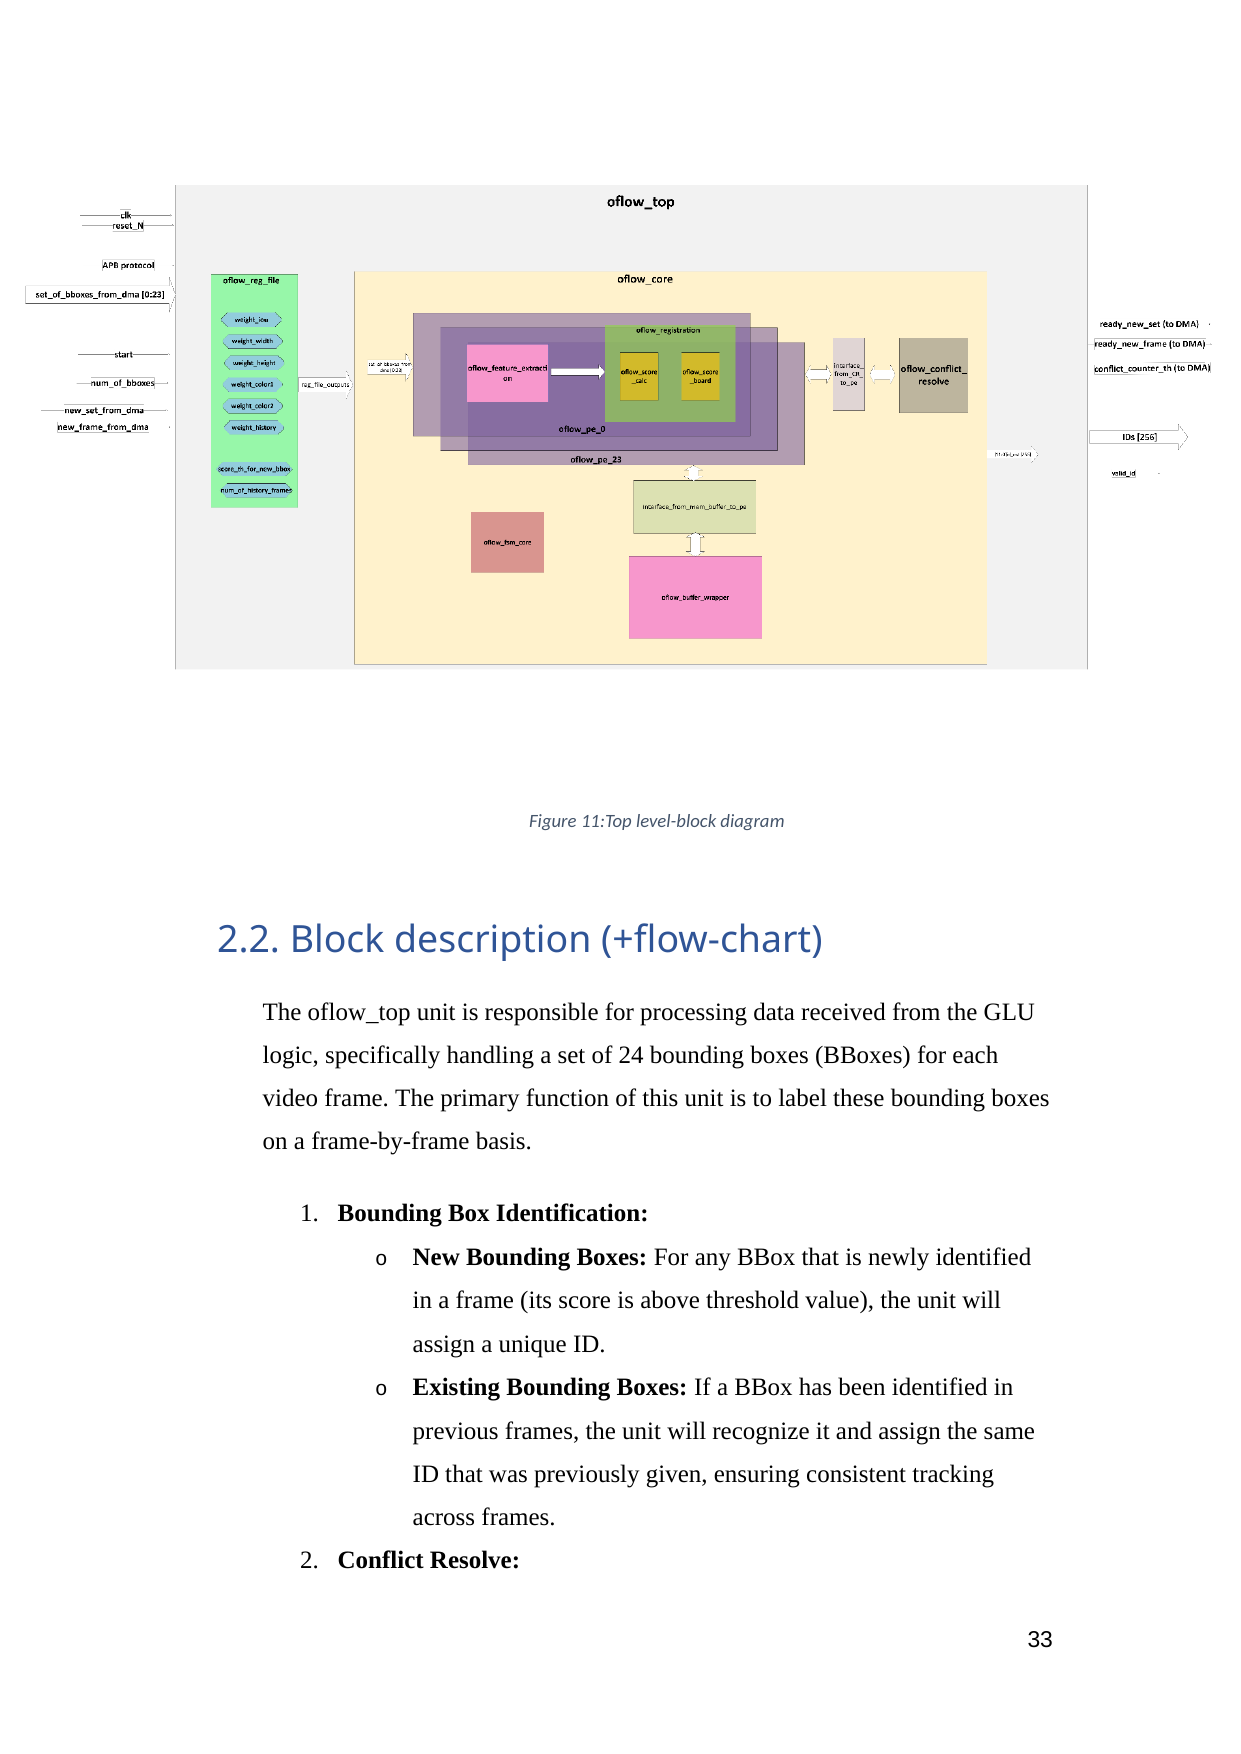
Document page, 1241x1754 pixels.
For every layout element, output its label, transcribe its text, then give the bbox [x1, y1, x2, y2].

list Conflict Resolve: [300, 1545, 1053, 1574]
picture [23, 184, 1214, 669]
list Existing Bounding Boxes: If a BBox has been identified in previous frames, the unit will recognize it and assign the same ID that was previously given, ensuring consistent tracking across frames. [375, 1372, 1053, 1531]
subtitle 2.2. Block description (+flow-chart) [187, 913, 1053, 964]
text The oflow_top unit is responsible for processing data received from the GLU logic, specifically handling a set of 24 bounding boxes (BBoxes) for each video frame. The primary function of this unit is to label these bounding boxes on a frame-by-frame basis. [262, 997, 1053, 1155]
list New Bounding Boxes: For any BBox that is newly identified in a frame (its score is above threshold value), the unit will assign a unique ID. [375, 1242, 1053, 1357]
text Figure 11:Top level-block diagram [262, 809, 1053, 832]
list Bounding Box Identification: [300, 1198, 1053, 1227]
